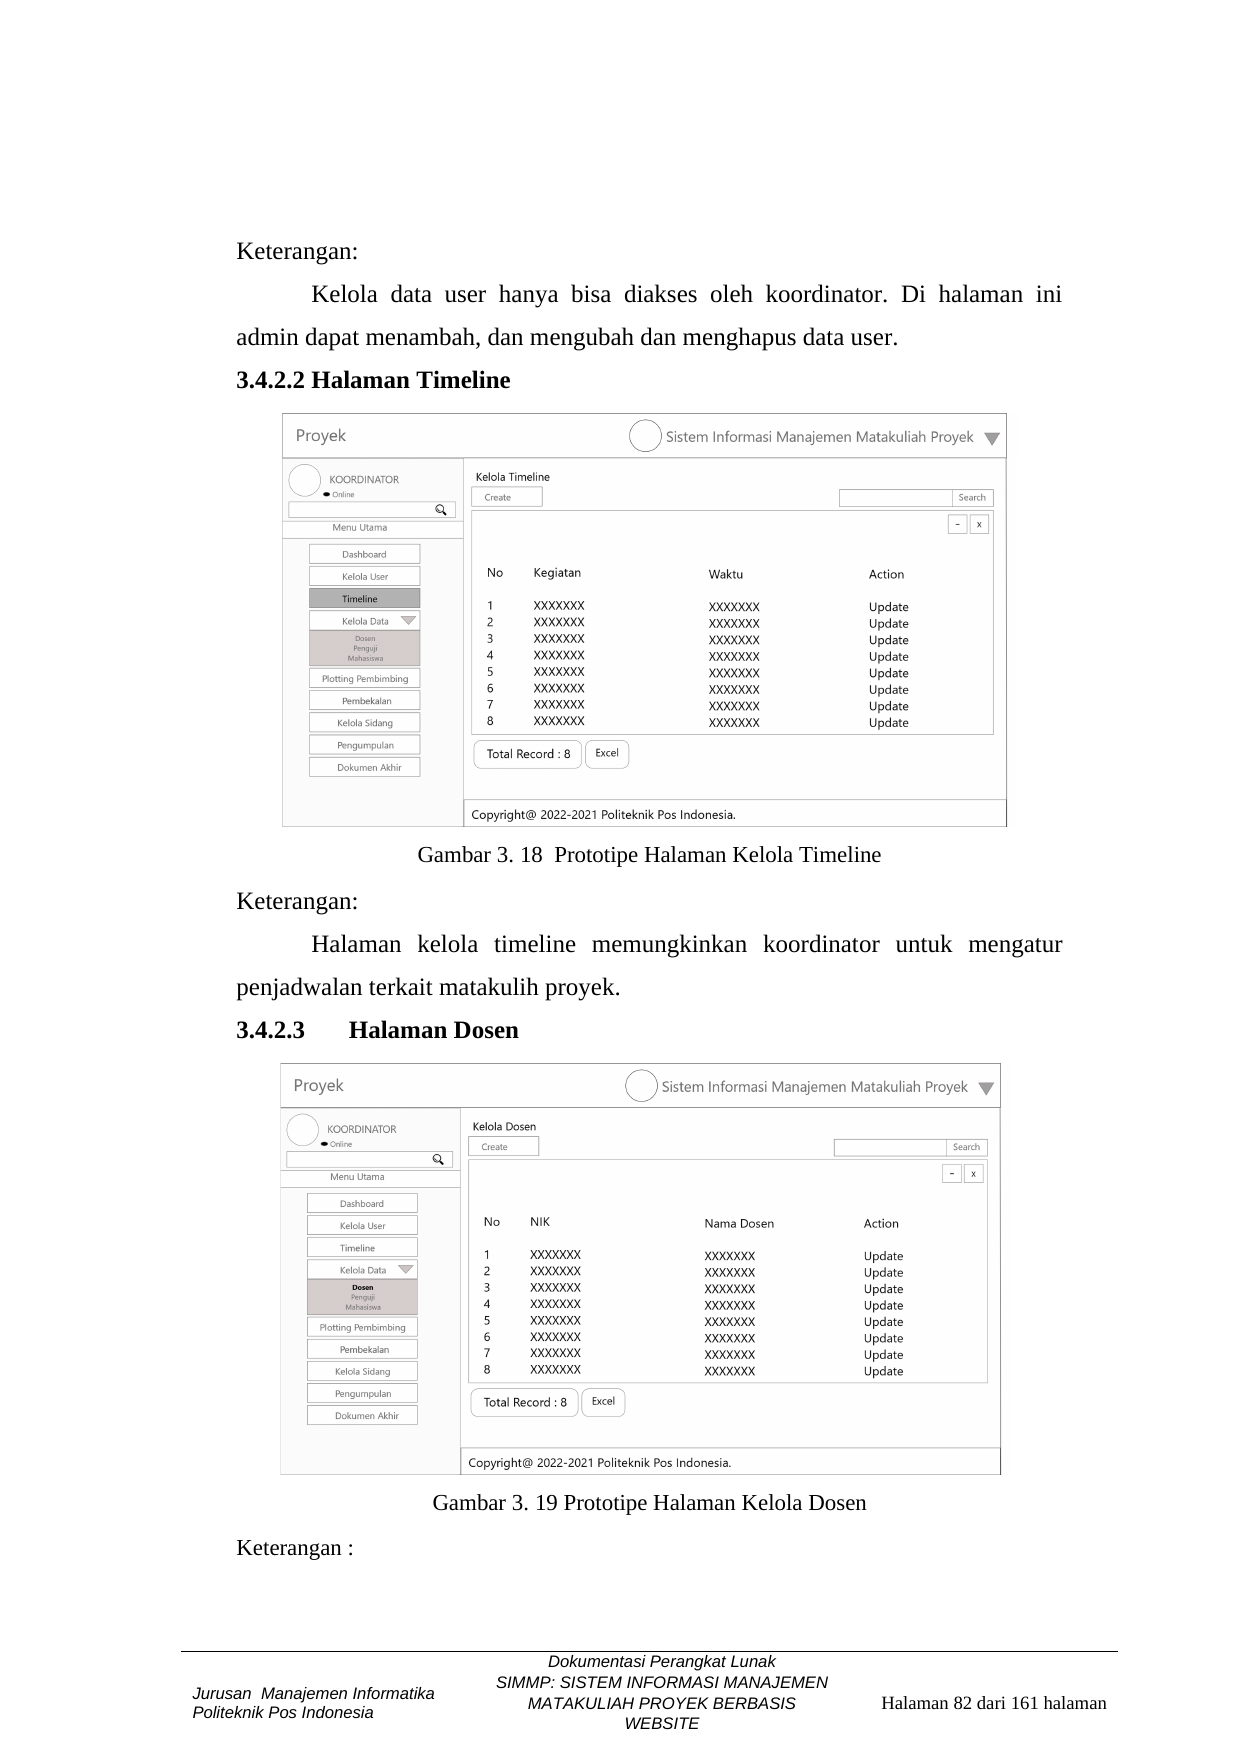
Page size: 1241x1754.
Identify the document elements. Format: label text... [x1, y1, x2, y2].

picture [282, 413, 1018, 827]
text Gambar 3. 18 Prototipe Halaman Kelola Timeline [236, 841, 1063, 867]
text Kelola data user hanya bisa diakses oleh koordinator. Di halaman ini admin dapat menambah, dan mengubah dan menghapus data user. [236, 279, 1063, 351]
text Keterangan: [236, 886, 1063, 915]
picture [280, 1063, 1012, 1475]
list Halaman Dosen [236, 1016, 1063, 1044]
text Halaman kelola timeline memungkinkan koordinator untuk mengatur penjadwalan terkait matakulih proyek. [236, 929, 1063, 1001]
text Keterangan : [236, 1534, 1063, 1560]
text Keterangan: [236, 236, 1063, 265]
list Halaman Timeline [236, 366, 1063, 394]
text Gambar 3. 19 Prototipe Halaman Kelola Dosen [236, 1489, 1063, 1515]
